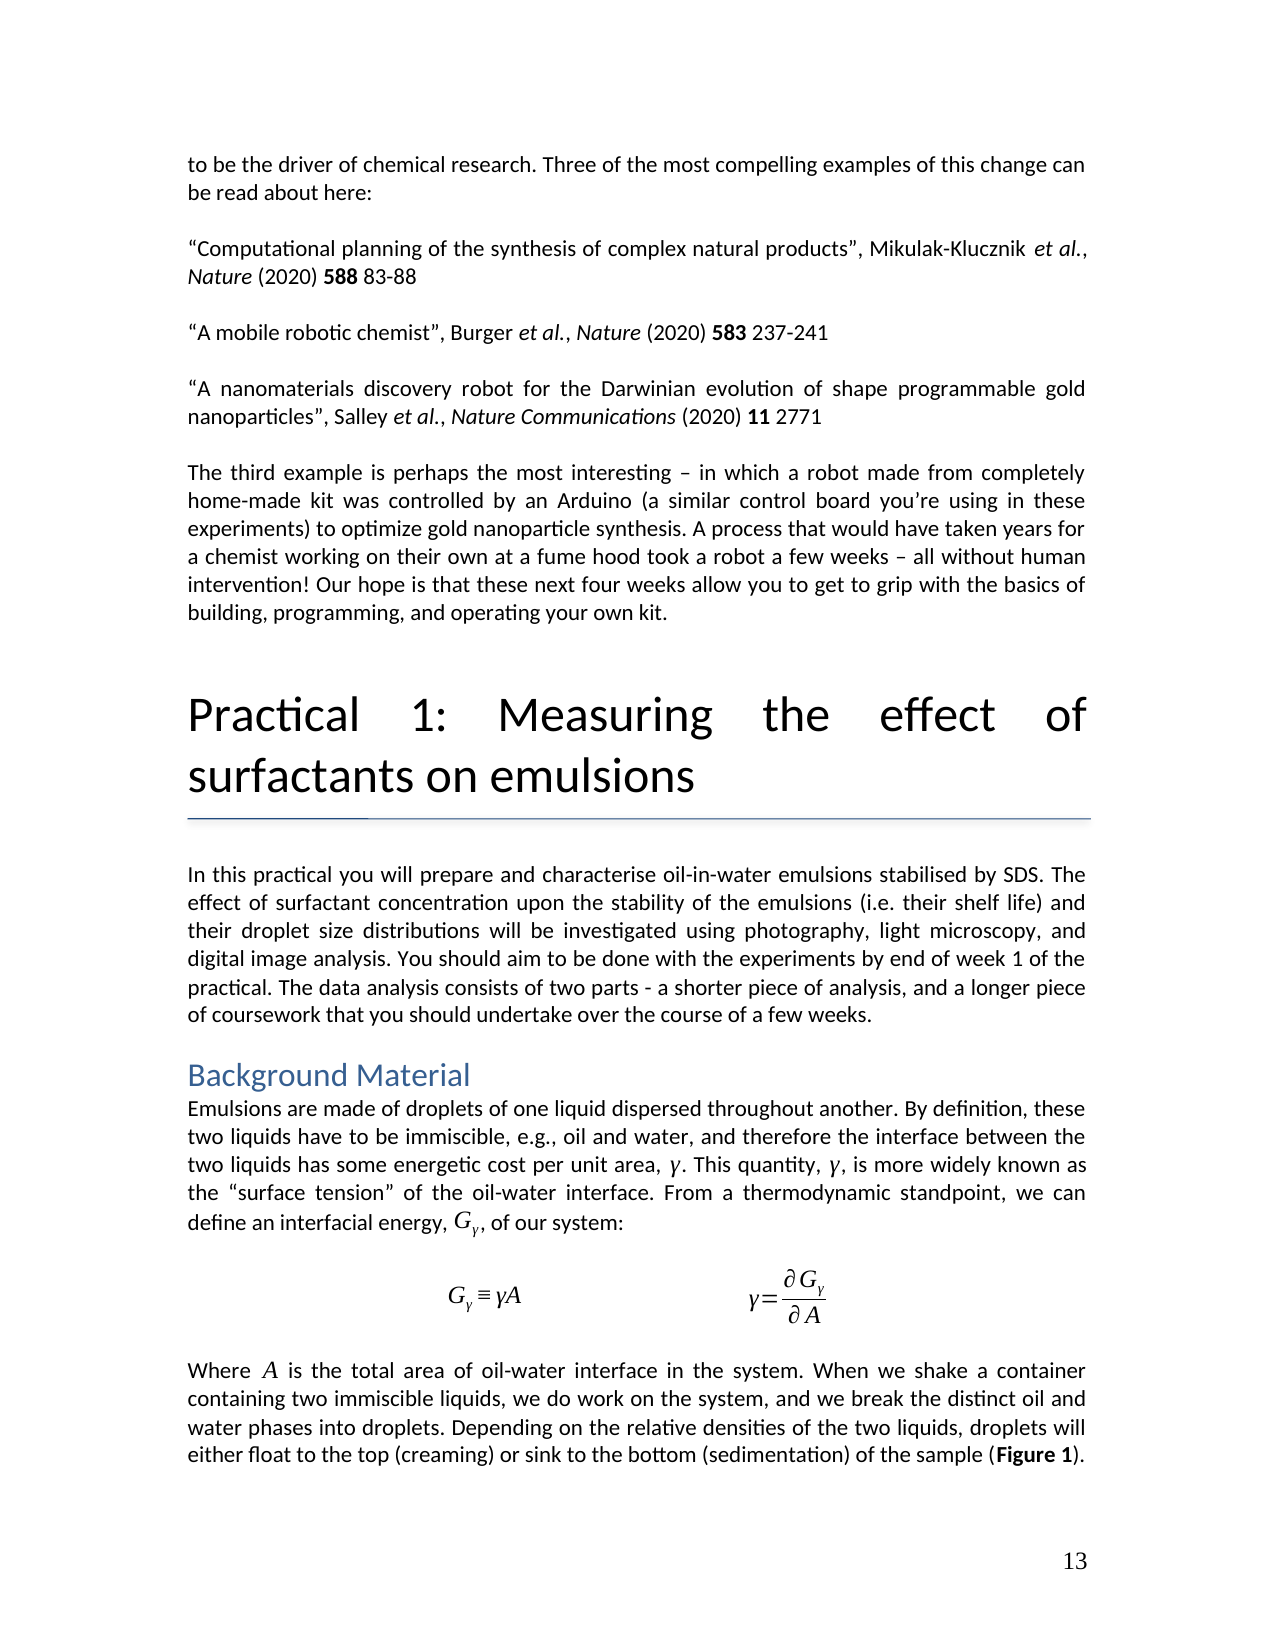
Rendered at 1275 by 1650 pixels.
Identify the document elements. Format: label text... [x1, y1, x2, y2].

subtitle Background Material [187, 1054, 1087, 1094]
text In this practical you will prepare and characterise oil-in-water emulsions stabilised by SDS. The effect of surfactant concentration upon the stability of the emulsions (i.e. their shelf life) and their droplet size distributions will be investigated using photography, light microscopy, and digital image analysis. You should aim to be done with the experiments by end of week 1 of the practical. The data analysis consists of two parts - a shorter piece of analysis, and a longer piece of coursework that you should undertake over the course of a few weeks. [187, 861, 1087, 1029]
text Where is the total area of oil-water interface in the system. When we shake a container containing two immiscible liquids, we do work on the system, and we break the distinct oil and water phases into droplets. Depending on the relative densities of the two liquids, droplets will either float to the top (creaming) or sink to the bottom (sedimentation) of the sample (Figure 1). [187, 1357, 1087, 1469]
text “A mobile robotic chemist”, Burger et al., Nature (2020) 583 237-241 [187, 318, 1087, 346]
text The third example is perhaps the most interesting – in which a robot made from completely home-made kit was controlled by an Arduino (a similar control board you’re using in these experiments) to optimize gold nanoparticle synthesis. A process that would have taken years for a chemist working on their own at a fume hood took a robot a few weeks – all without human intervention! Our hope is that these next four weeks allow you to get to grip with the basics of building, programming, and operating your own kit. [187, 458, 1087, 626]
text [187, 150, 1087, 206]
text Practical 1: Measuring the effect of surfactants on emulsions [187, 682, 1087, 804]
text Emulsions are made of droplets of one liquid dispersed throughout another. By definition, these two liquids have to be immiscible, e.g., oil and water, and therefore the interface between the two liquids has some energetic cost per unit area, . This quantity, , is more widely known as the “surface tension” of the oil-water interface. From a thermodynamic standpoint, we can define an interfacial energy, , of our system: [187, 1094, 1087, 1238]
text “Computational planning of the synthesis of complex natural products”, Mikulak-Klucznik et al., Nature (2020) 588 83-88 [187, 234, 1087, 290]
text “A nanomaterials discovery robot for the Darwinian evolution of shape programmable gold nanoparticles”, Salley et al., Nature Communications (2020) 11 2771 [187, 374, 1087, 430]
